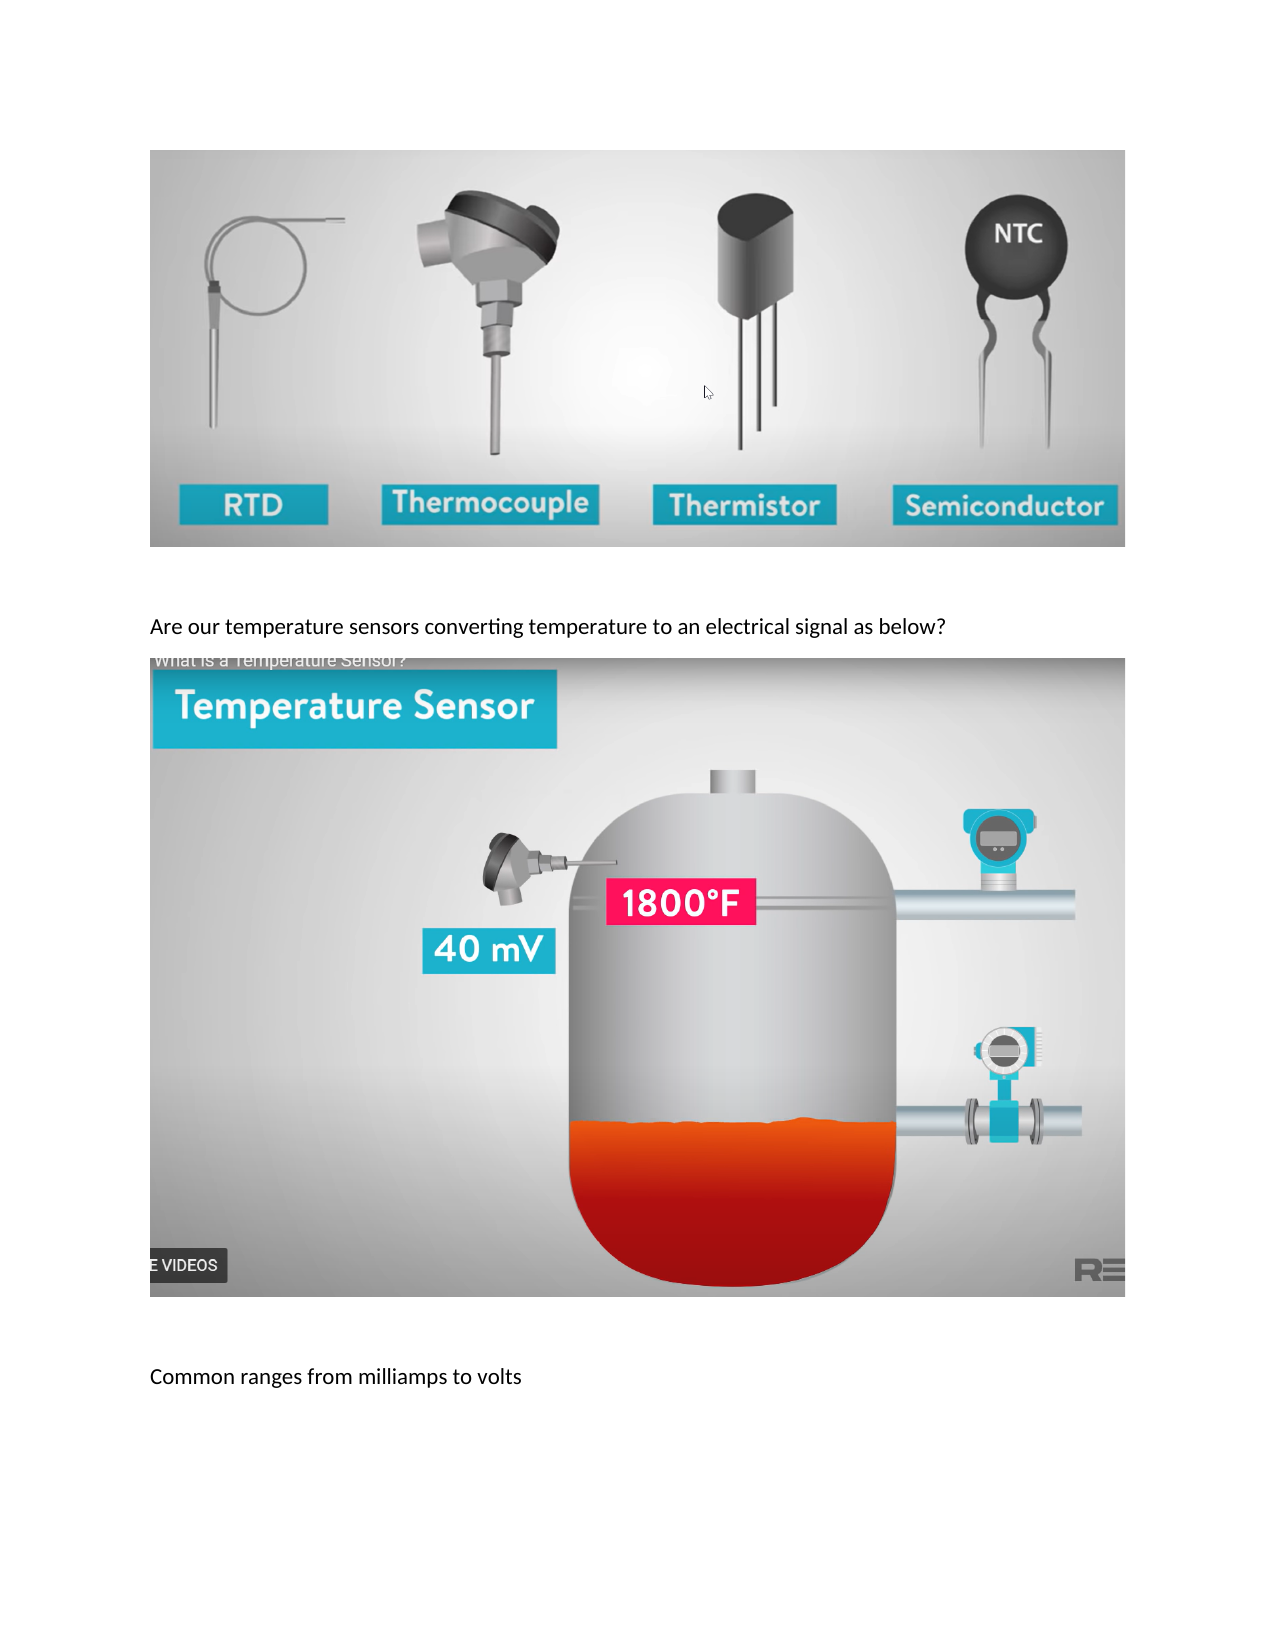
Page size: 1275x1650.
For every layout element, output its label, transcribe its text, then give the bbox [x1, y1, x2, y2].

text Common ranges from milliamps to volts [150, 1362, 1125, 1390]
picture [150, 150, 1125, 547]
picture [150, 658, 1125, 1297]
text Are our temperature sensors converting temperature to an electrical signal as below? [150, 612, 1125, 640]
